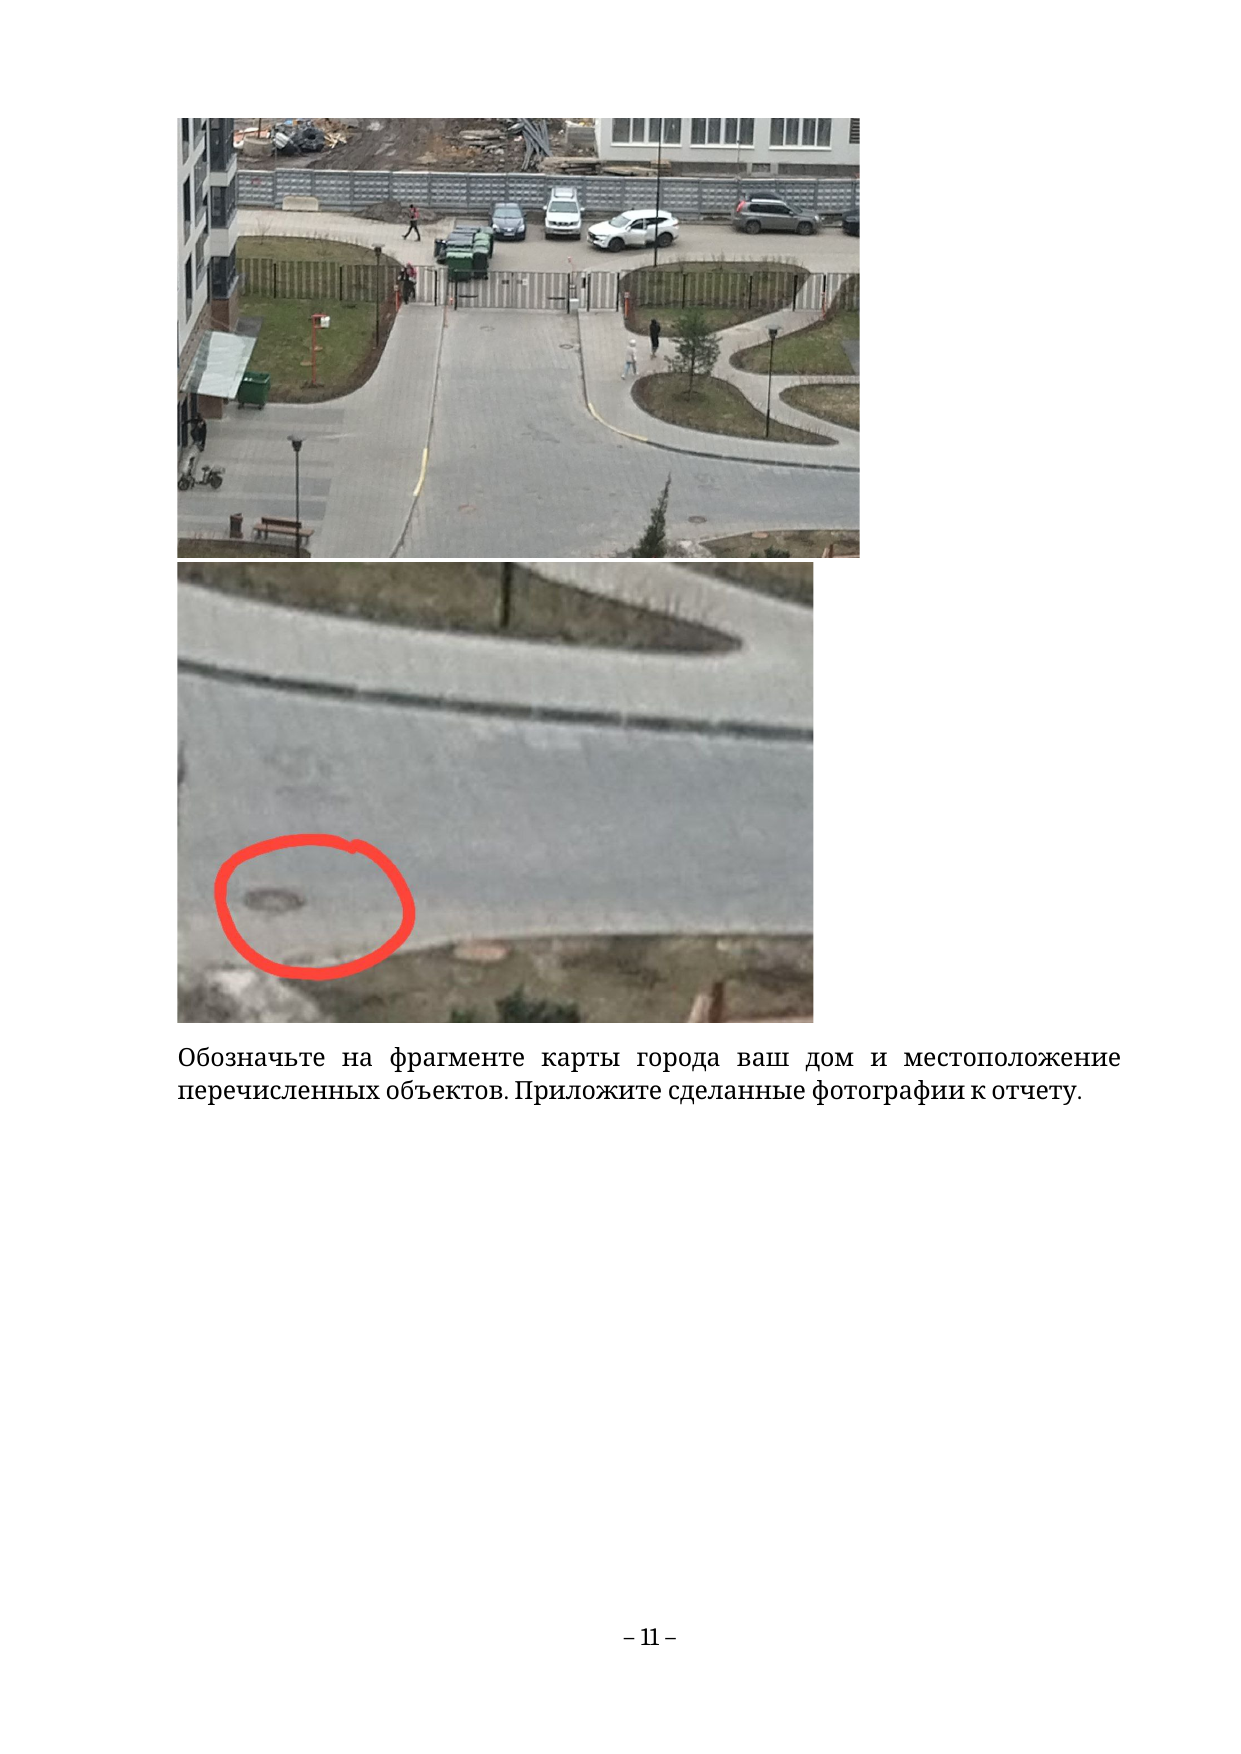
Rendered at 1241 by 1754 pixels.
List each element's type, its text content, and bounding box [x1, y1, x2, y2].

picture [177, 118, 860, 558]
text Обозначьте на фрагменте карты города ваш дом и местоположение перечисленных объектов. Приложите сделанные фотографии к отчету. [177, 1044, 1122, 1106]
picture [177, 562, 814, 1023]
